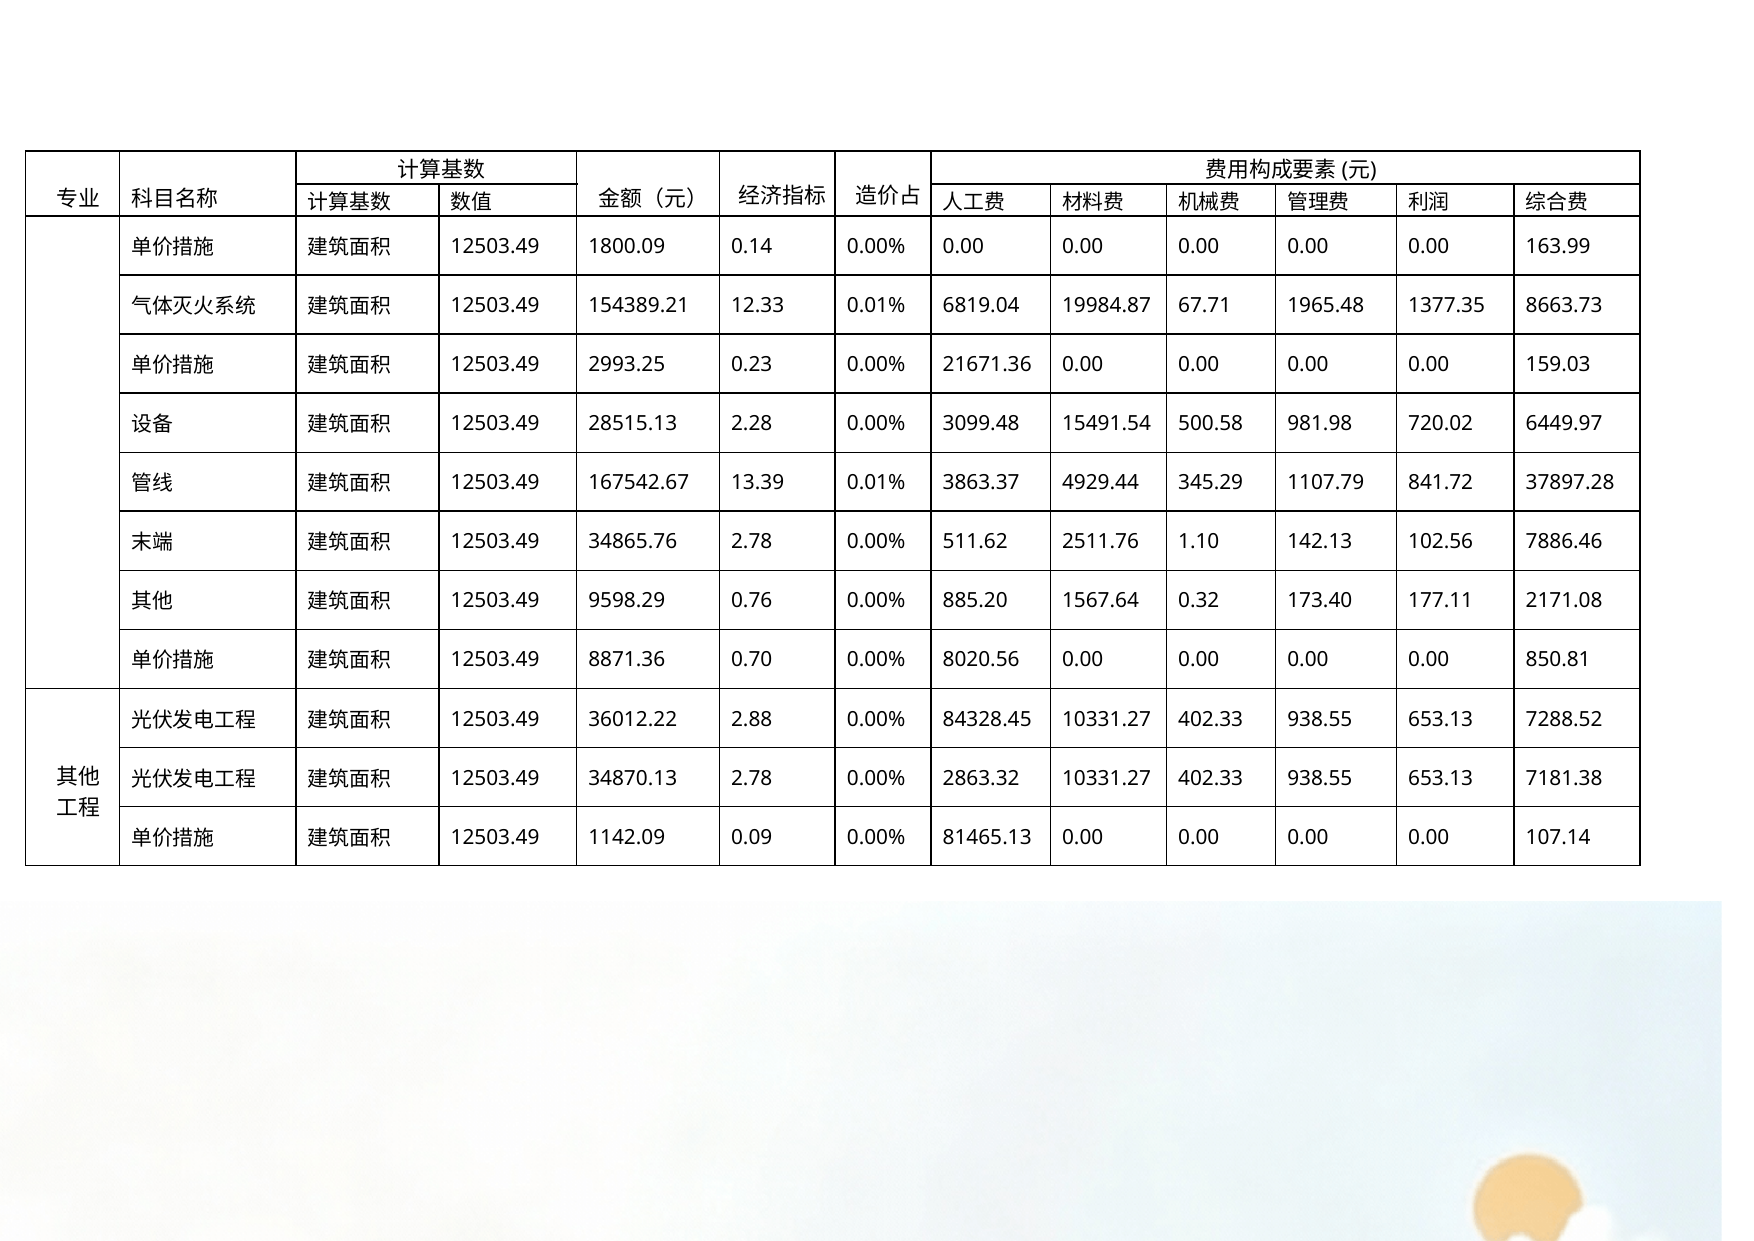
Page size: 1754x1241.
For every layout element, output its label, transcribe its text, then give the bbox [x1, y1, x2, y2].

table_cell 102.56 [1397, 512, 1513, 569]
table_cell 12503.49 [440, 217, 576, 274]
table_cell 设备 [120, 394, 295, 451]
table_cell 机械费 [1167, 185, 1275, 215]
table_cell 建筑面积 [297, 217, 438, 274]
table_cell 0.14 [720, 217, 834, 274]
table_cell 0.00 [1397, 630, 1513, 688]
table_cell 12503.49 [440, 689, 576, 747]
table_cell 37897.28 [1515, 453, 1639, 510]
table_cell 1.10 [1167, 512, 1275, 569]
table_cell 2.78 [720, 512, 834, 569]
table_cell 154389.21 [577, 276, 719, 333]
table_cell 402.33 [1167, 689, 1275, 747]
table_cell 0.00 [1397, 335, 1513, 392]
table_cell 177.11 [1397, 571, 1513, 628]
table_cell 7181.38 [1515, 748, 1639, 806]
table_cell 1142.09 [577, 807, 719, 865]
table_cell 36012.22 [577, 689, 719, 747]
table_cell 0.00 [1276, 217, 1396, 274]
picture [0, 901, 1722, 1241]
table_cell 7886.46 [1515, 512, 1639, 569]
table_cell 0.00% [836, 571, 930, 628]
table_cell 1377.35 [1397, 276, 1513, 333]
table_cell 计算基数 [297, 185, 438, 215]
table_cell 1107.79 [1276, 453, 1396, 510]
table_cell 0.00 [1051, 807, 1166, 865]
table_cell 12503.49 [440, 512, 576, 569]
table_cell 2863.32 [932, 748, 1050, 806]
table_cell 单价措施 [120, 807, 295, 865]
table_cell 15491.54 [1051, 394, 1166, 451]
table_cell 938.55 [1276, 748, 1396, 806]
table_header 金额（元） [577, 152, 719, 215]
table_cell 7288.52 [1515, 689, 1639, 747]
table_cell 0.00 [1397, 217, 1513, 274]
table_cell 8871.36 [577, 630, 719, 688]
table_cell 938.55 [1276, 689, 1396, 747]
table_cell 500.58 [1167, 394, 1275, 451]
table_cell 12503.49 [440, 394, 576, 451]
table_cell 0.09 [720, 807, 834, 865]
table_cell 12.33 [720, 276, 834, 333]
table_cell 6819.04 [932, 276, 1050, 333]
table_cell 3863.37 [932, 453, 1050, 510]
table_cell 0.00 [932, 217, 1050, 274]
table_cell 2993.25 [577, 335, 719, 392]
table_cell 12503.49 [440, 571, 576, 628]
table_cell 2511.76 [1051, 512, 1166, 569]
table_cell 159.03 [1515, 335, 1639, 392]
table_cell 材料费 [1051, 185, 1166, 215]
table_cell 建筑面积 [297, 276, 438, 333]
table_cell 单价措施 [120, 335, 295, 392]
table_cell 建筑面积 [297, 512, 438, 569]
table_cell 653.13 [1397, 748, 1513, 806]
table_cell 19984.87 [1051, 276, 1166, 333]
table_cell 0.00 [1167, 807, 1275, 865]
table_cell 0.00 [1276, 630, 1396, 688]
table_cell 0.76 [720, 571, 834, 628]
table_cell 0.00% [836, 807, 930, 865]
table_cell 841.72 [1397, 453, 1513, 510]
table_cell 81465.13 [932, 807, 1050, 865]
table_cell 0.00% [836, 512, 930, 569]
table_cell 建筑面积 [297, 689, 438, 747]
table_cell 0.00 [1397, 807, 1513, 865]
table_cell 13.39 [720, 453, 834, 510]
table_cell 0.00 [1167, 335, 1275, 392]
table_cell 建筑面积 [297, 453, 438, 510]
table_cell 107.14 [1515, 807, 1639, 865]
table_header 造价占比% [836, 152, 930, 215]
table_cell 4929.44 [1051, 453, 1166, 510]
table_cell 0.00 [1276, 807, 1396, 865]
table_cell 885.20 [932, 571, 1050, 628]
table_header 专业 [26, 152, 119, 215]
table_cell 2171.08 [1515, 571, 1639, 628]
table_cell 其他 工程 [26, 689, 119, 865]
table_cell 建筑面积 [297, 807, 438, 865]
table_cell 人工费 [932, 185, 1050, 215]
table_cell 管线 [120, 453, 295, 510]
table_cell 光伏发电工程 [120, 748, 295, 806]
table_cell 末端 [120, 512, 295, 569]
table_cell 1800.09 [577, 217, 719, 274]
table_cell 0.00 [1167, 217, 1275, 274]
table_cell 0.00% [836, 217, 930, 274]
table_cell 2.28 [720, 394, 834, 451]
table_cell 8663.73 [1515, 276, 1639, 333]
table_cell 0.00 [1276, 335, 1396, 392]
table_header 经济指标（元/m2） [720, 152, 834, 215]
table_cell 142.13 [1276, 512, 1396, 569]
table_cell 6449.97 [1515, 394, 1639, 451]
table_cell 720.02 [1397, 394, 1513, 451]
table_cell 34865.76 [577, 512, 719, 569]
table_cell 10331.27 [1051, 748, 1166, 806]
table_cell 0.00% [836, 394, 930, 451]
table_header 科目名称 [120, 152, 295, 215]
table_cell 0.70 [720, 630, 834, 688]
table_cell 3099.48 [932, 394, 1050, 451]
table_cell 综合费 [1515, 185, 1639, 215]
table_cell 10331.27 [1051, 689, 1166, 747]
table_cell 建筑面积 [297, 630, 438, 688]
table_cell 其他 [120, 571, 295, 628]
table_cell 0.00% [836, 748, 930, 806]
table_cell 0.00% [836, 689, 930, 747]
table_cell 2.78 [720, 748, 834, 806]
table_cell 2.88 [720, 689, 834, 747]
table_cell 84328.45 [932, 689, 1050, 747]
table_cell 利润 [1397, 185, 1513, 215]
table_cell 建筑面积 [297, 571, 438, 628]
table_cell 12503.49 [440, 453, 576, 510]
table_cell 345.29 [1167, 453, 1275, 510]
table_cell 9598.29 [577, 571, 719, 628]
table_cell 气体灭火系统 [120, 276, 295, 333]
table_cell 0.01% [836, 453, 930, 510]
table_cell 0.00% [836, 630, 930, 688]
table_cell 建筑面积 [297, 394, 438, 451]
table_cell 511.62 [932, 512, 1050, 569]
table_cell 光伏发电工程 [120, 689, 295, 747]
table_header 计算基数 [297, 152, 576, 183]
table_cell 402.33 [1167, 748, 1275, 806]
table_cell 12503.49 [440, 335, 576, 392]
table_cell 0.32 [1167, 571, 1275, 628]
table_cell 12503.49 [440, 276, 576, 333]
table_cell 67.71 [1167, 276, 1275, 333]
table_cell 653.13 [1397, 689, 1513, 747]
table_cell 0.00% [836, 335, 930, 392]
table_cell 0.00 [1051, 630, 1166, 688]
table_cell 21671.36 [932, 335, 1050, 392]
table_cell 建筑面积 [297, 748, 438, 806]
table_cell 163.99 [1515, 217, 1639, 274]
table_cell 单价措施 [120, 630, 295, 688]
table_cell 12503.49 [440, 807, 576, 865]
table_cell 8020.56 [932, 630, 1050, 688]
table_cell 12503.49 [440, 748, 576, 806]
table_cell 0.01% [836, 276, 930, 333]
table_cell 1965.48 [1276, 276, 1396, 333]
table_cell 12503.49 [440, 630, 576, 688]
table_cell 0.00 [1051, 217, 1166, 274]
table_header 费用构成要素 (元) [932, 152, 1639, 183]
table_cell 167542.67 [577, 453, 719, 510]
table_cell 1567.64 [1051, 571, 1166, 628]
table_cell 建筑面积 [297, 335, 438, 392]
table_cell 28515.13 [577, 394, 719, 451]
table_cell 850.81 [1515, 630, 1639, 688]
table_cell 0.23 [720, 335, 834, 392]
table_cell 0.00 [1167, 630, 1275, 688]
table_cell 34870.13 [577, 748, 719, 806]
table_cell 0.00 [1051, 335, 1166, 392]
table_cell 单价措施 [120, 217, 295, 274]
table_cell 管理费 [1276, 185, 1396, 215]
table_cell 981.98 [1276, 394, 1396, 451]
table_cell 173.40 [1276, 571, 1396, 628]
table_cell 数值 [440, 185, 576, 215]
